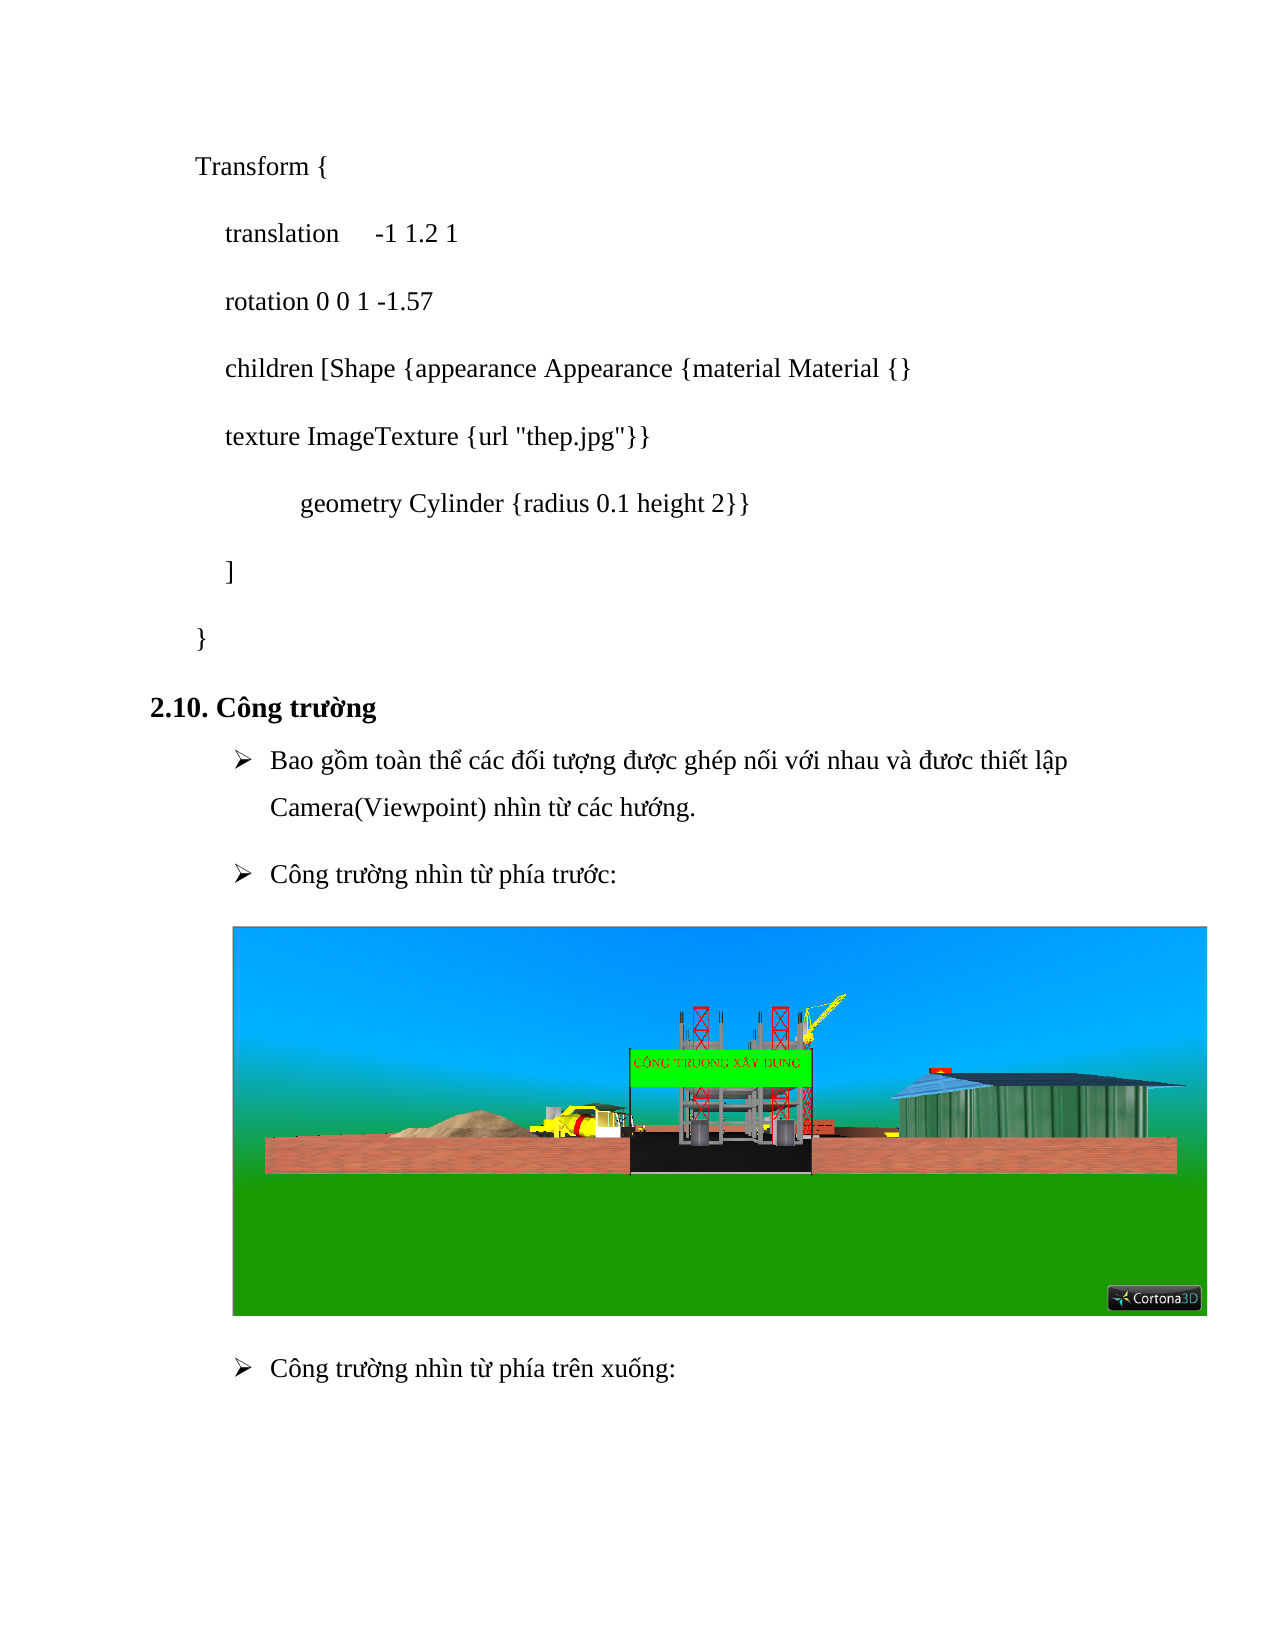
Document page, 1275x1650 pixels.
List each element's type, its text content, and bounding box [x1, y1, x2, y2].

text texture ImageTexture {url "thep.jpg"}} [195, 420, 1125, 451]
text rotation 0 0 1 -1.57 [195, 285, 1125, 316]
text } [195, 622, 1125, 654]
text Transform { [195, 150, 1125, 181]
text ] [195, 555, 1125, 586]
picture [232, 926, 1208, 1316]
list Công trường nhìn từ phía trước: [232, 859, 1125, 890]
list Bao gồm toàn thể các đối tượng được ghép nối với nhau và đươc thiết lập Camera(Viewpoint) nhìn từ các hướng. [232, 744, 1125, 822]
list Công trường nhìn từ phía trên xuống: [232, 1352, 1125, 1383]
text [195, 352, 1125, 384]
text translation -1 1.2 1 [195, 217, 1125, 249]
subtitle Công trường [150, 690, 1125, 723]
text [195, 487, 1125, 519]
